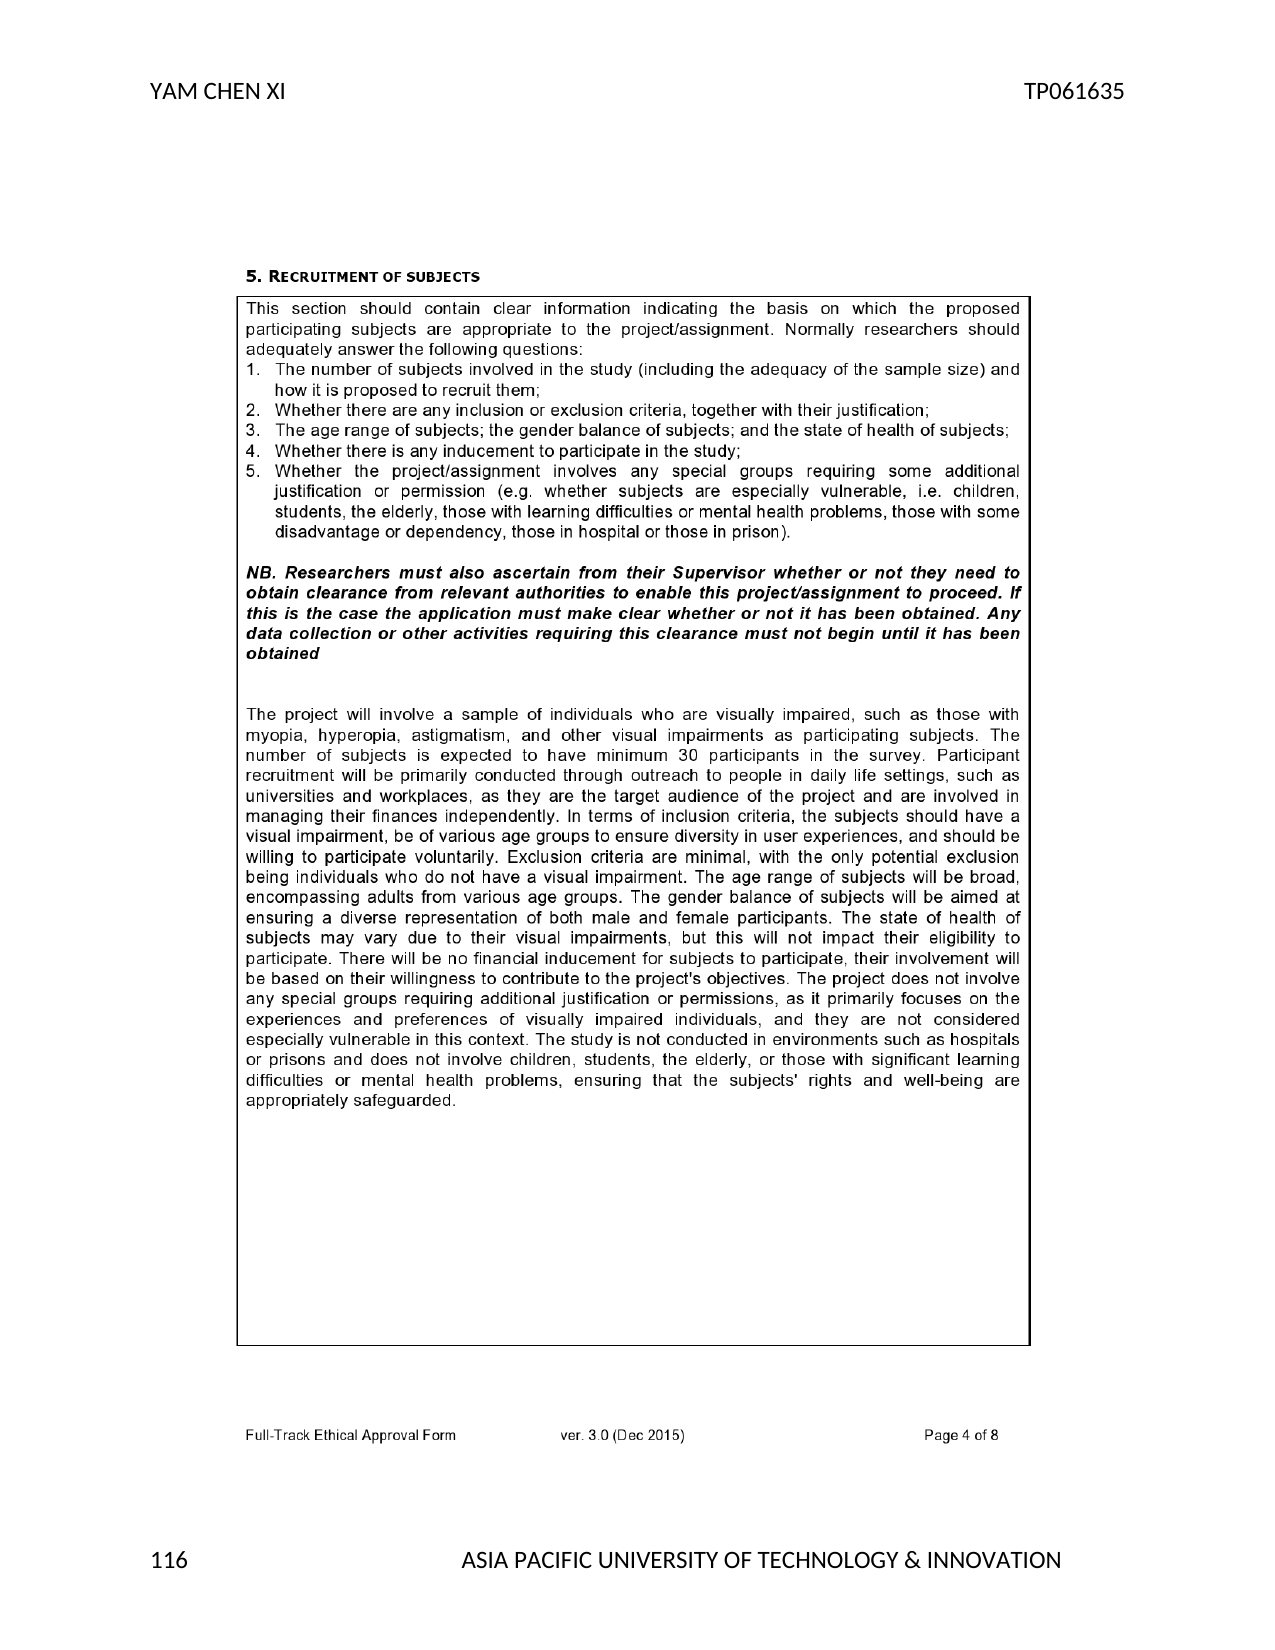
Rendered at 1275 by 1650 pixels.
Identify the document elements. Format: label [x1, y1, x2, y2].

picture [159, 150, 1116, 1500]
